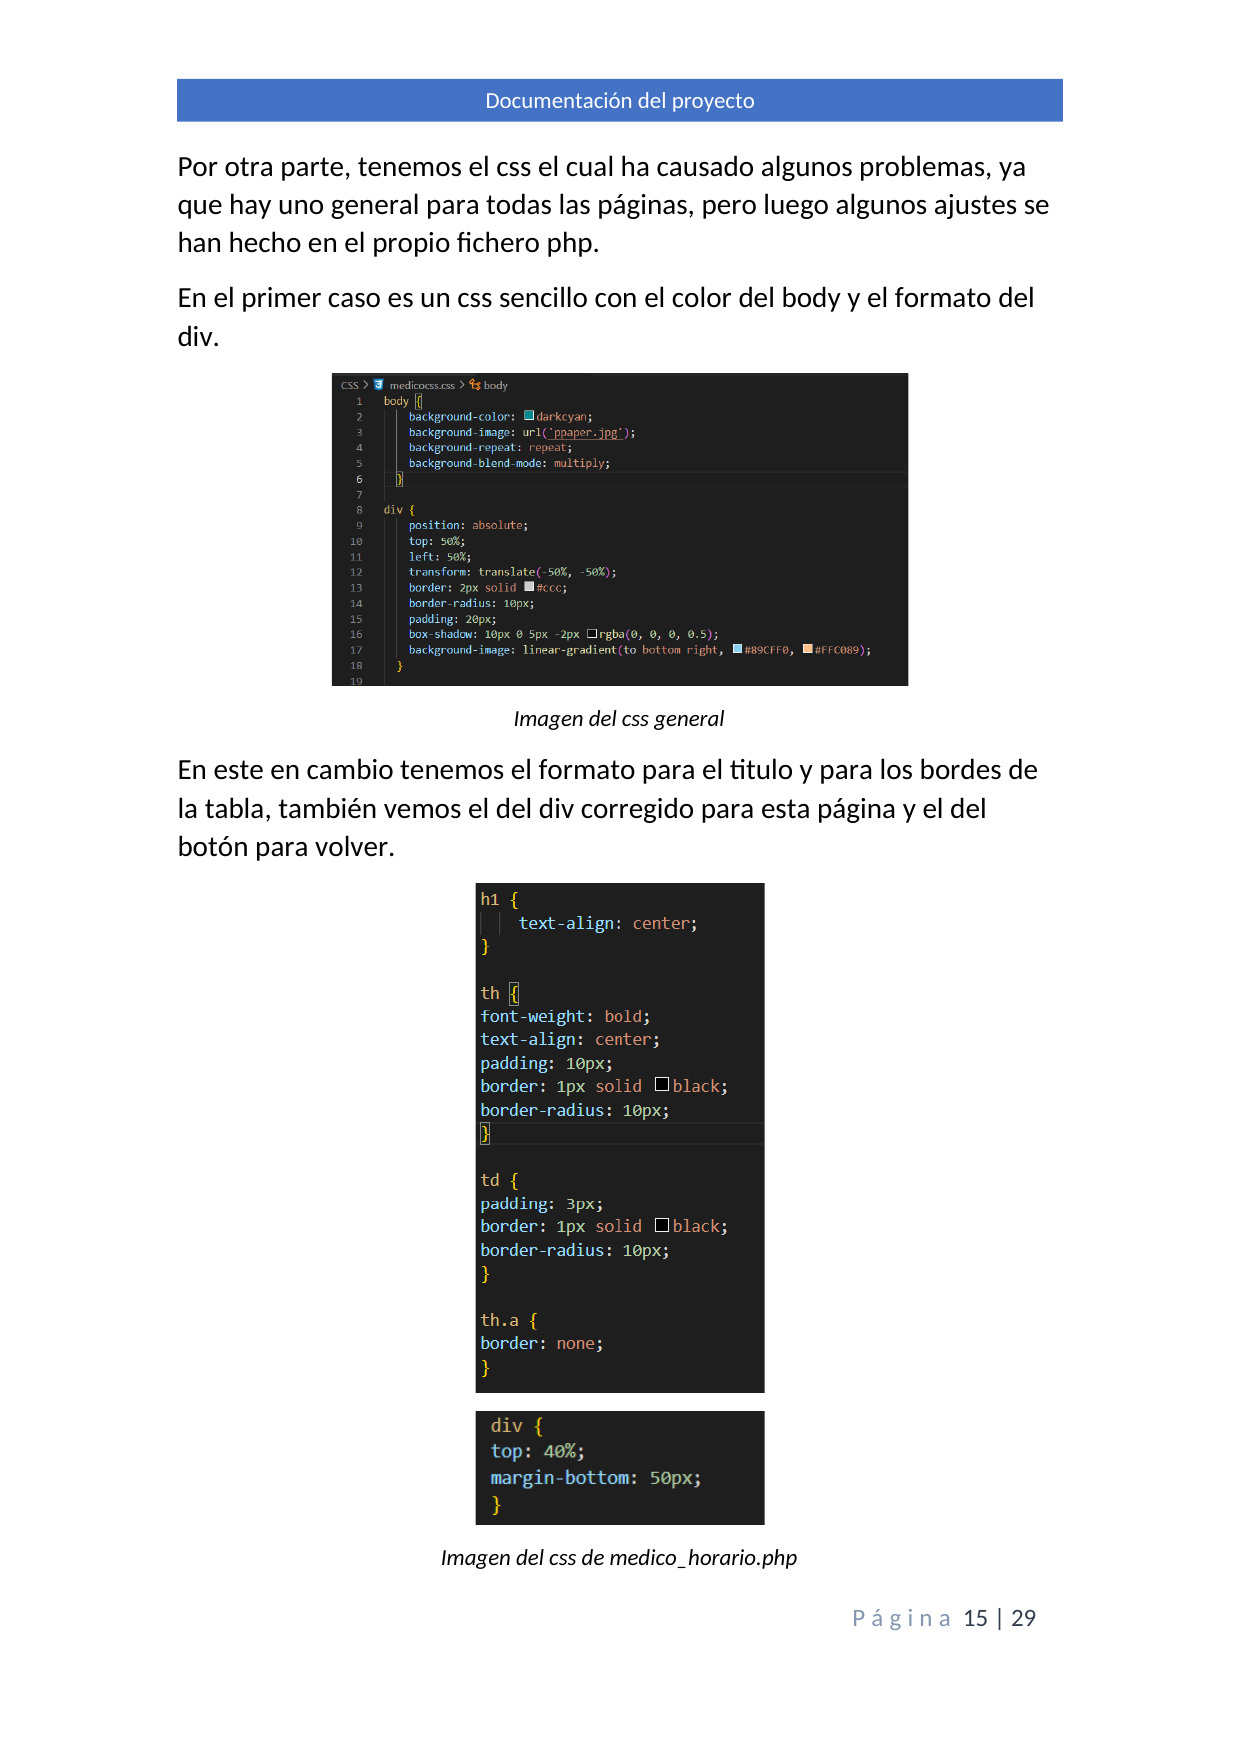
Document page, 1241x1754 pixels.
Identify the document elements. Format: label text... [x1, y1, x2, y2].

text En este en cambio tenemos el formato para el titulo y para los bordes de la tabla, también vemos el del div corregido para esta página y el del botón para volver. [177, 751, 1063, 864]
picture [475, 1411, 765, 1525]
picture [475, 883, 765, 1393]
text Imagen del css de medico_horario.php [177, 1543, 1063, 1572]
text En el primer caso es un css sencillo con el color del body y el formato del div. [177, 279, 1063, 354]
text Por otra parte, tenemos el css el cual ha causado algunos problemas, ya que hay uno general para todas las páginas, pero luego algunos ajustes se han hecho en el propio fichero php. [177, 148, 1063, 260]
text Imagen del css general [177, 704, 1063, 732]
picture [331, 373, 909, 686]
